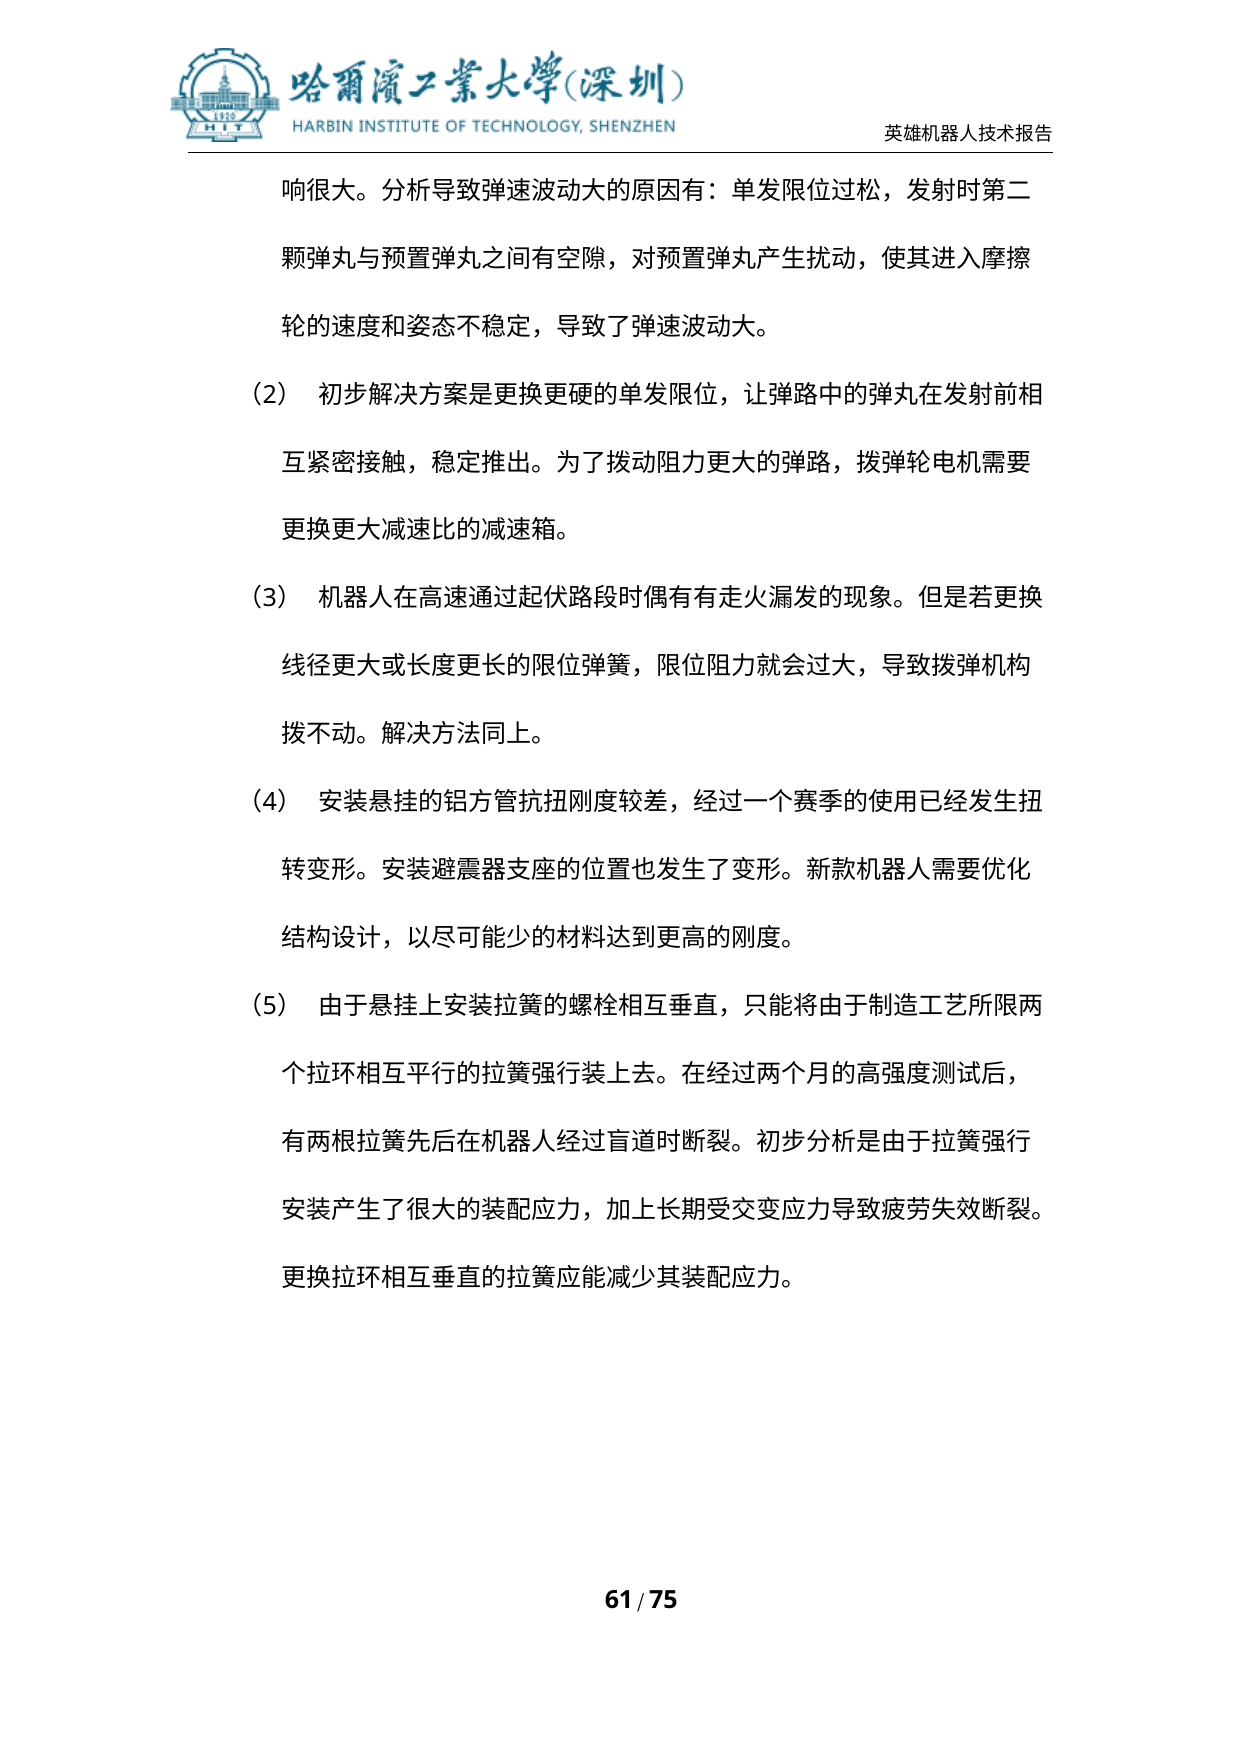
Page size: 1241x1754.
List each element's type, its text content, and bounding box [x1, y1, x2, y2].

list 初步解决方案是更换更硬的单发限位，让弹路中的弹丸在发射前相互紧密接触，稳定推出。为了拨动阻力更大的弹路，拨弹轮电机需要更换更大减速比的减速箱。 [237, 358, 1053, 562]
list 由于悬挂上安装拉簧的螺栓相互垂直，只能将由于制造工艺所限两个拉环相互平行的拉簧强行装上去。在经过两个月的高强度测试后，有两根拉簧先后在机器人经过盲道时断裂。初步分析是由于拉簧强行安装产生了很大的装配应力，加上长期受交变应力导致疲劳失效断裂。更换拉环相互垂直的拉簧应能减少其装配应力。 [237, 969, 1053, 1309]
list 机器人在高速通过起伏路段时偶有有走火漏发的现象。但是若更换线径更大或长度更长的限位弹簧，限位阻力就会过大，导致拨弹机构拨不动。解决方法同上。 [237, 562, 1053, 766]
list 安装悬挂的铝方管抗扭刚度较差，经过一个赛季的使用已经发生扭转变形。安装避震器支座的位置也发生了变形。新款机器人需要优化结构设计，以尽可能少的材料达到更高的刚度。 [237, 766, 1053, 969]
picture [170, 48, 683, 142]
list 发射机构的命中率勉强达到了赛季开始时定下的指标，但是仍有不足。发射的弹速波动较大，且受不同生产批次和磨损程度的摩擦轮影响很大。分析导致弹速波动大的原因有：单发限位过松，发射时第二颗弹丸与预置弹丸之间有空隙，对预置弹丸产生扰动，使其进入摩擦轮的速度和姿态不稳定，导致了弹速波动大。 [237, 154, 1053, 358]
